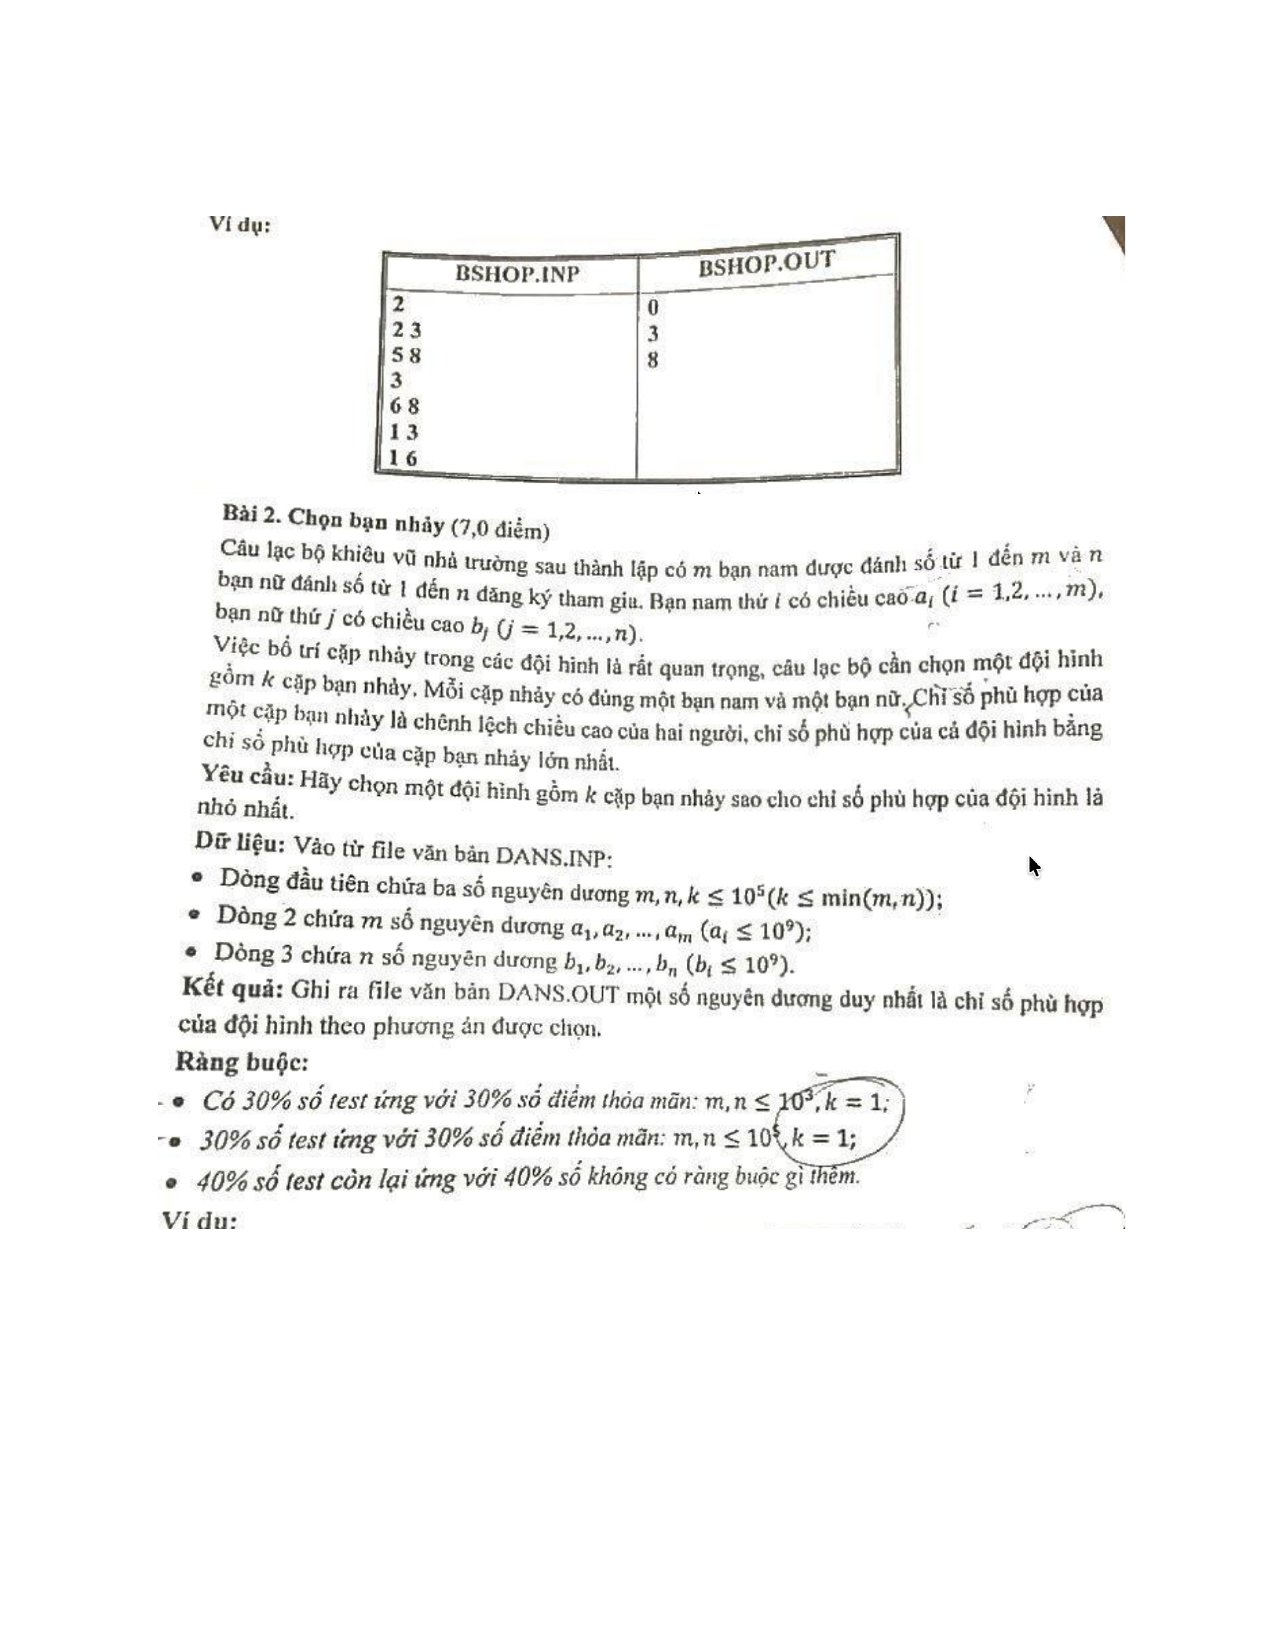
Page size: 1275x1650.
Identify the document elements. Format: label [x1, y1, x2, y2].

picture [150, 150, 1125, 494]
picture [150, 497, 1125, 1229]
